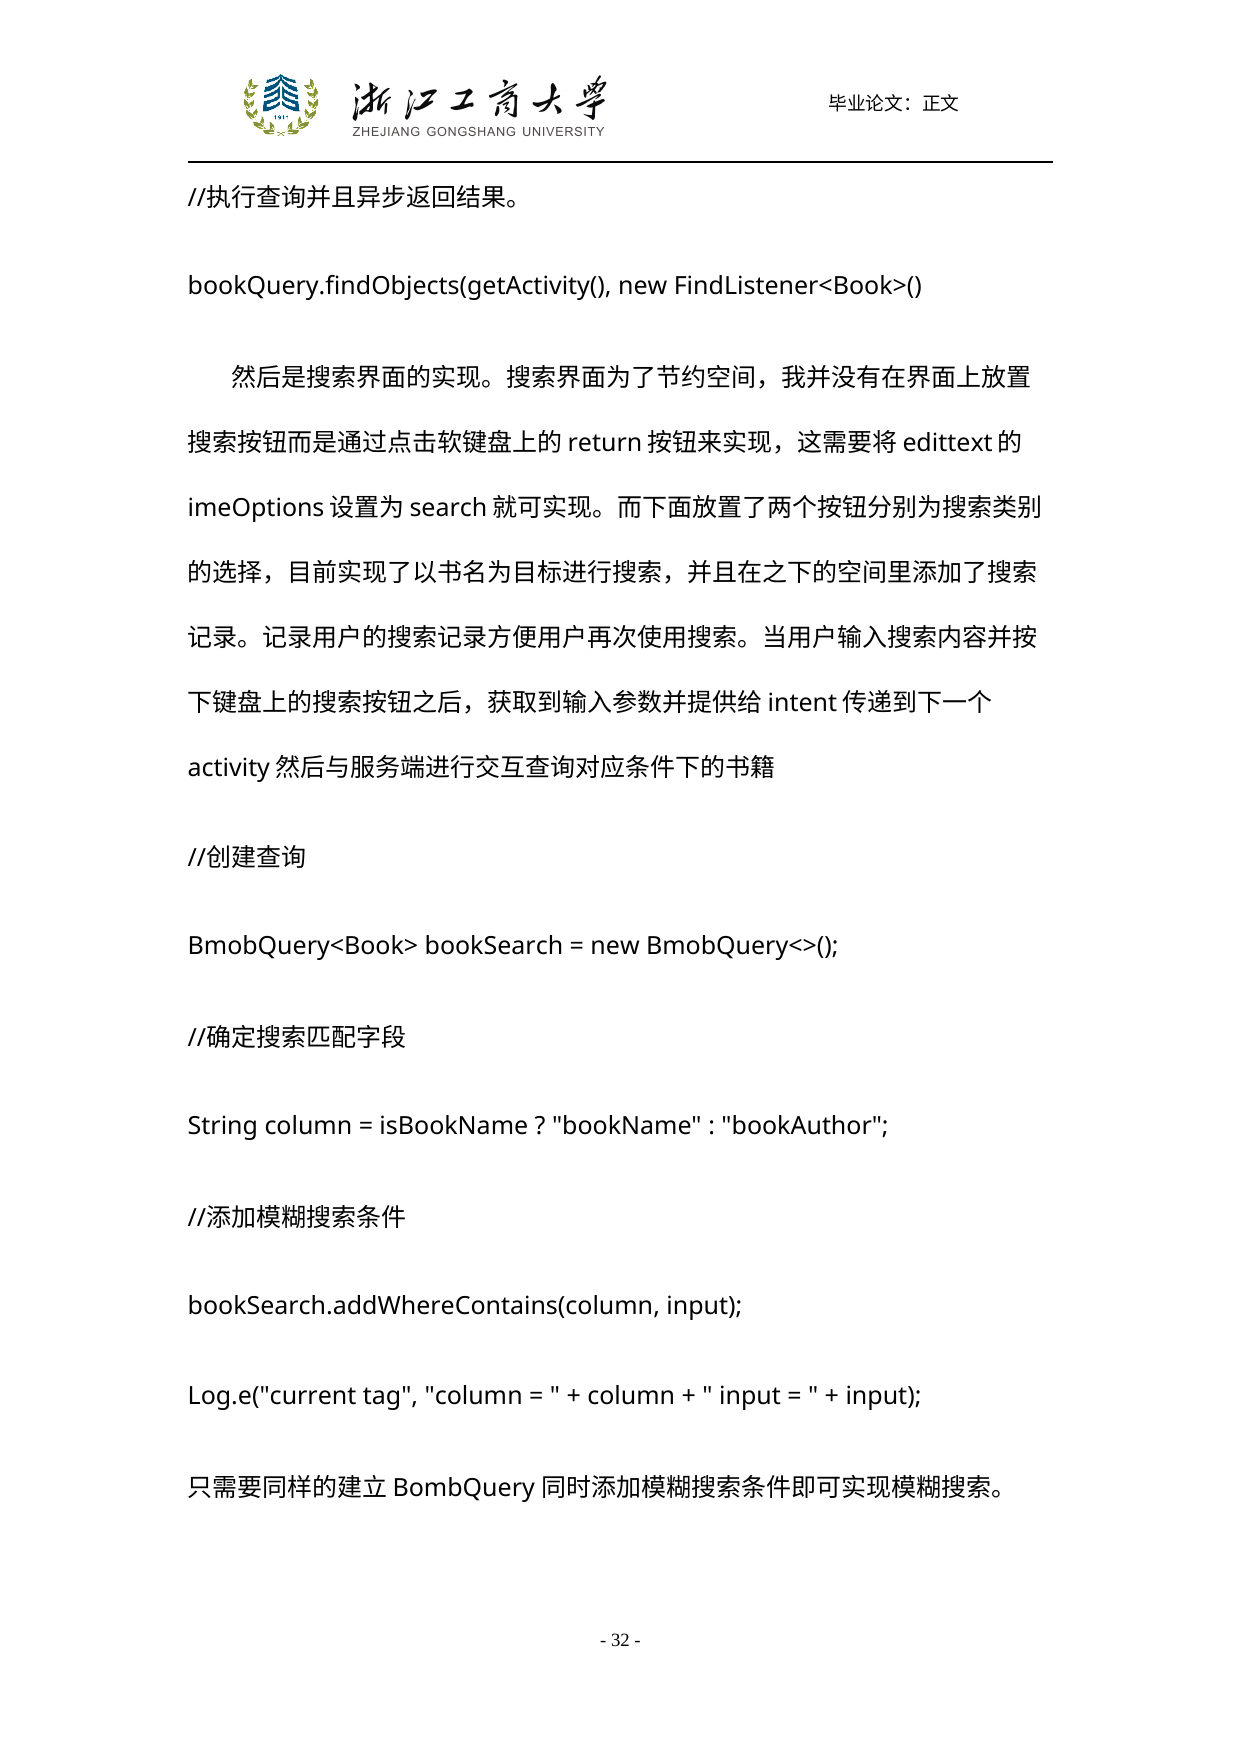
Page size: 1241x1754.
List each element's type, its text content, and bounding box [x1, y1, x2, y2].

picture [243, 67, 319, 142]
text 只需要同样的建立BombQuery 同时添加模糊搜索条件即可实现模糊搜索。 [187, 1453, 1053, 1518]
text //执行查询并且异步返回结果。 [187, 163, 1053, 228]
text //创建查询 [187, 823, 1053, 888]
text bookSearch.addWhereContains(column, input); [187, 1273, 1053, 1338]
text 然后是搜索界面的实现。搜索界面为了节约空间，我并没有在界面上放置搜索按钮而是通过点击软键盘上的return按钮来实现，这需要将edittext的imeOptions设置为search就可实现。而下面放置了两个按钮分别为搜索类别的选择，目前实现了以书名为目标进行搜索，并且在之下的空间里添加了搜索记录。记录用户的搜索记录方便用户再次使用搜索。当用户输入搜索内容并按下键盘上的搜索按钮之后，获取到输入参数并提供给intent传递到下一个activity然后与服务端进行交互查询对应条件下的书籍 [187, 343, 1053, 798]
text BmobQuery<Book> bookSearch = new BmobQuery<>(); [187, 913, 1053, 978]
text //确定搜索匹配字段 [187, 1003, 1053, 1068]
text String column = isBookName ? "bookName" : "bookAuthor"; [187, 1093, 1053, 1158]
picture [337, 67, 619, 149]
text Log.e("current tag", "column = " + column + " input = " + input); [187, 1363, 1053, 1428]
text //添加模糊搜索条件 [187, 1183, 1053, 1248]
text bookQuery.findObjects(getActivity(), new FindListener<Book>() [187, 253, 1053, 318]
